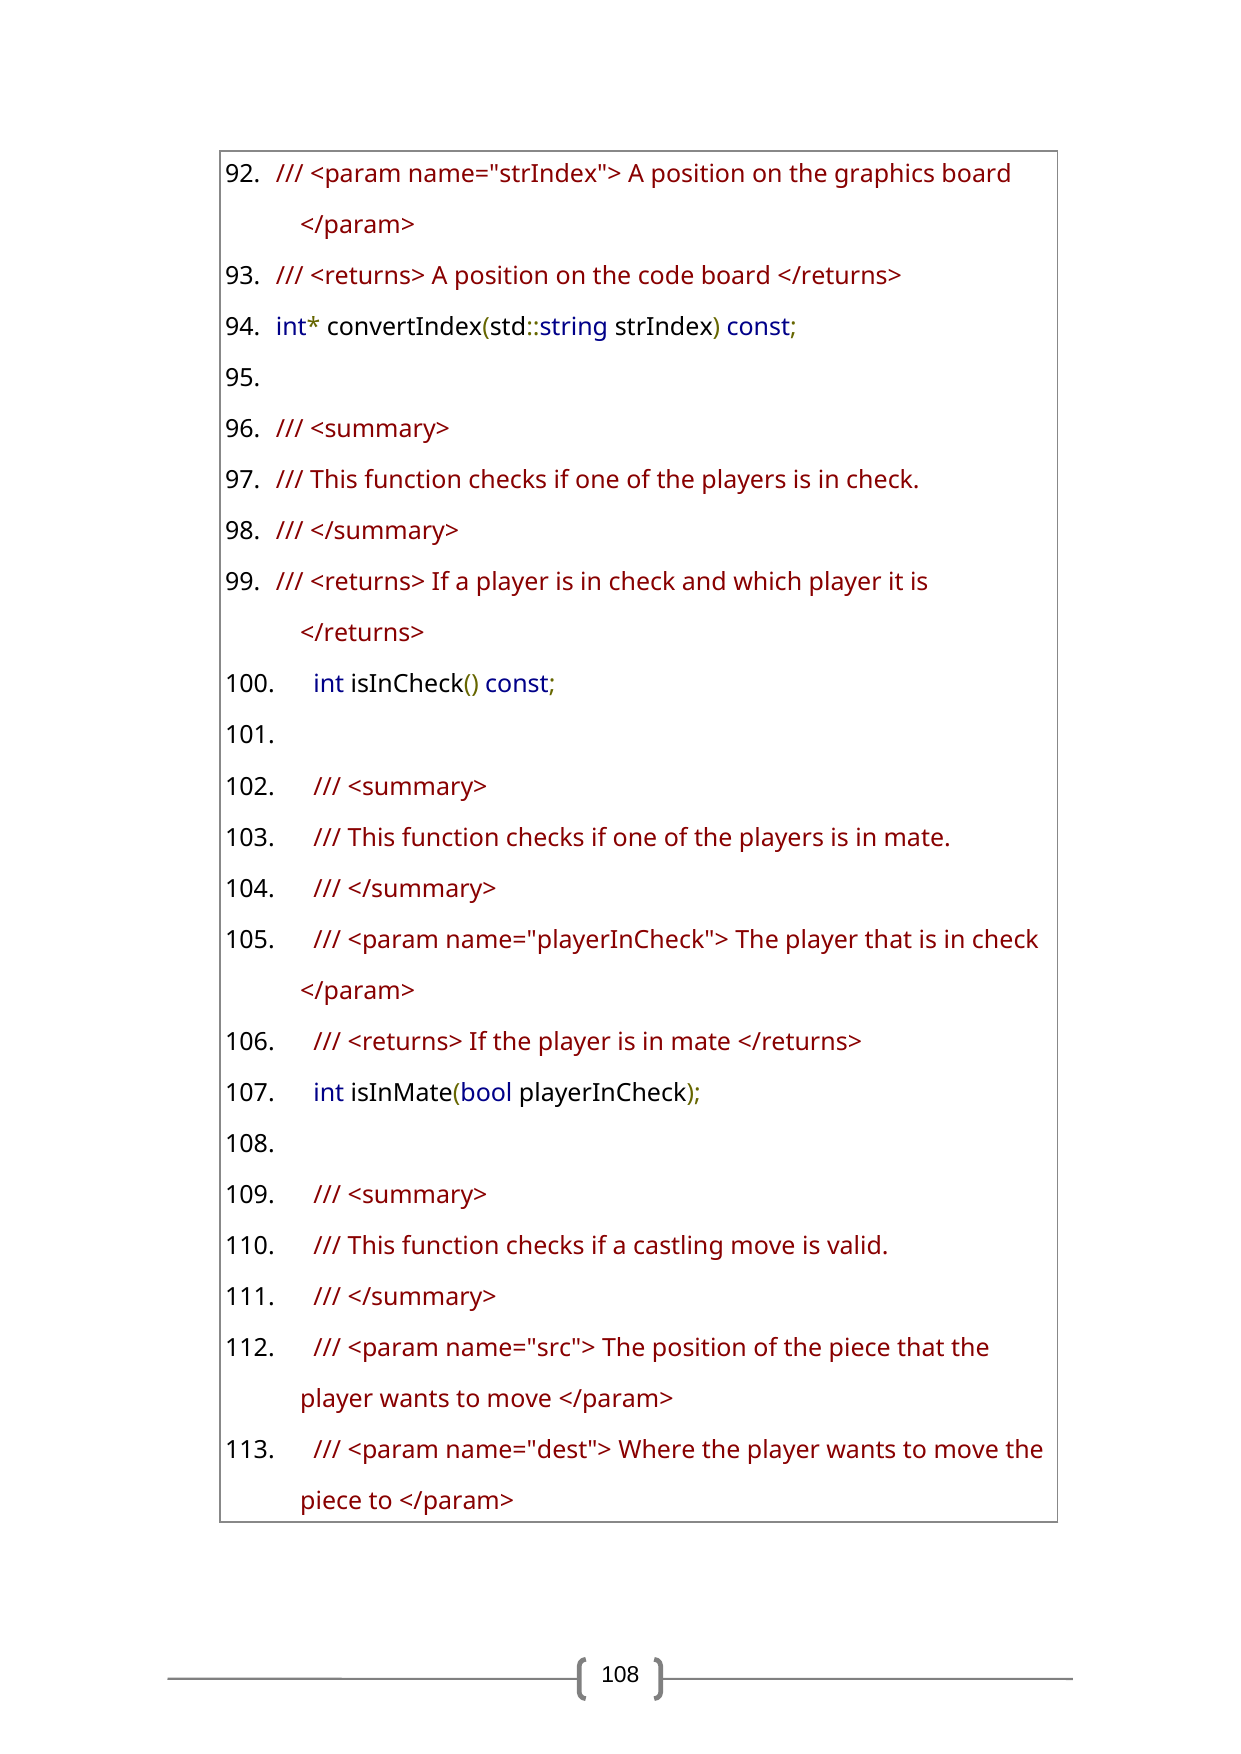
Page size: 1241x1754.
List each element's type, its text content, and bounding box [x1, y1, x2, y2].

list int isInMate(bool playerInCheck); [221, 1069, 1057, 1108]
list /// <returns> If a player is in check and which player it is </returns> [221, 558, 1057, 649]
list /// <param name="strIndex"> A position on the graphics board </param> [221, 152, 1057, 241]
list int* convertIndex(std::string strIndex) const; [221, 303, 1057, 343]
list /// <summary> [221, 762, 1057, 802]
list int isInCheck() const; [221, 660, 1057, 700]
list /// <returns> If the player is in mate </returns> [221, 1018, 1057, 1057]
list /// This function checks if a castling move is valid. [221, 1222, 1057, 1262]
list /// <summary> [221, 405, 1057, 445]
list /// </summary> [221, 864, 1057, 904]
list /// This function checks if one of the players is in mate. [221, 813, 1057, 853]
list /// <param name="src"> The position of the piece that the player wants to move </param> [221, 1324, 1057, 1415]
list /// </summary> [221, 1273, 1057, 1313]
list /// <param name="dest"> Where the player wants to move the piece to </param> [221, 1426, 1057, 1521]
list /// <summary> [221, 1171, 1057, 1211]
list /// This function checks if one of the players is in check. [221, 456, 1057, 496]
list /// <param name="playerInCheck"> The player that is in check </param> [221, 916, 1057, 1006]
list /// <returns> A position on the code board </returns> [221, 252, 1057, 292]
list /// </summary> [221, 507, 1057, 547]
